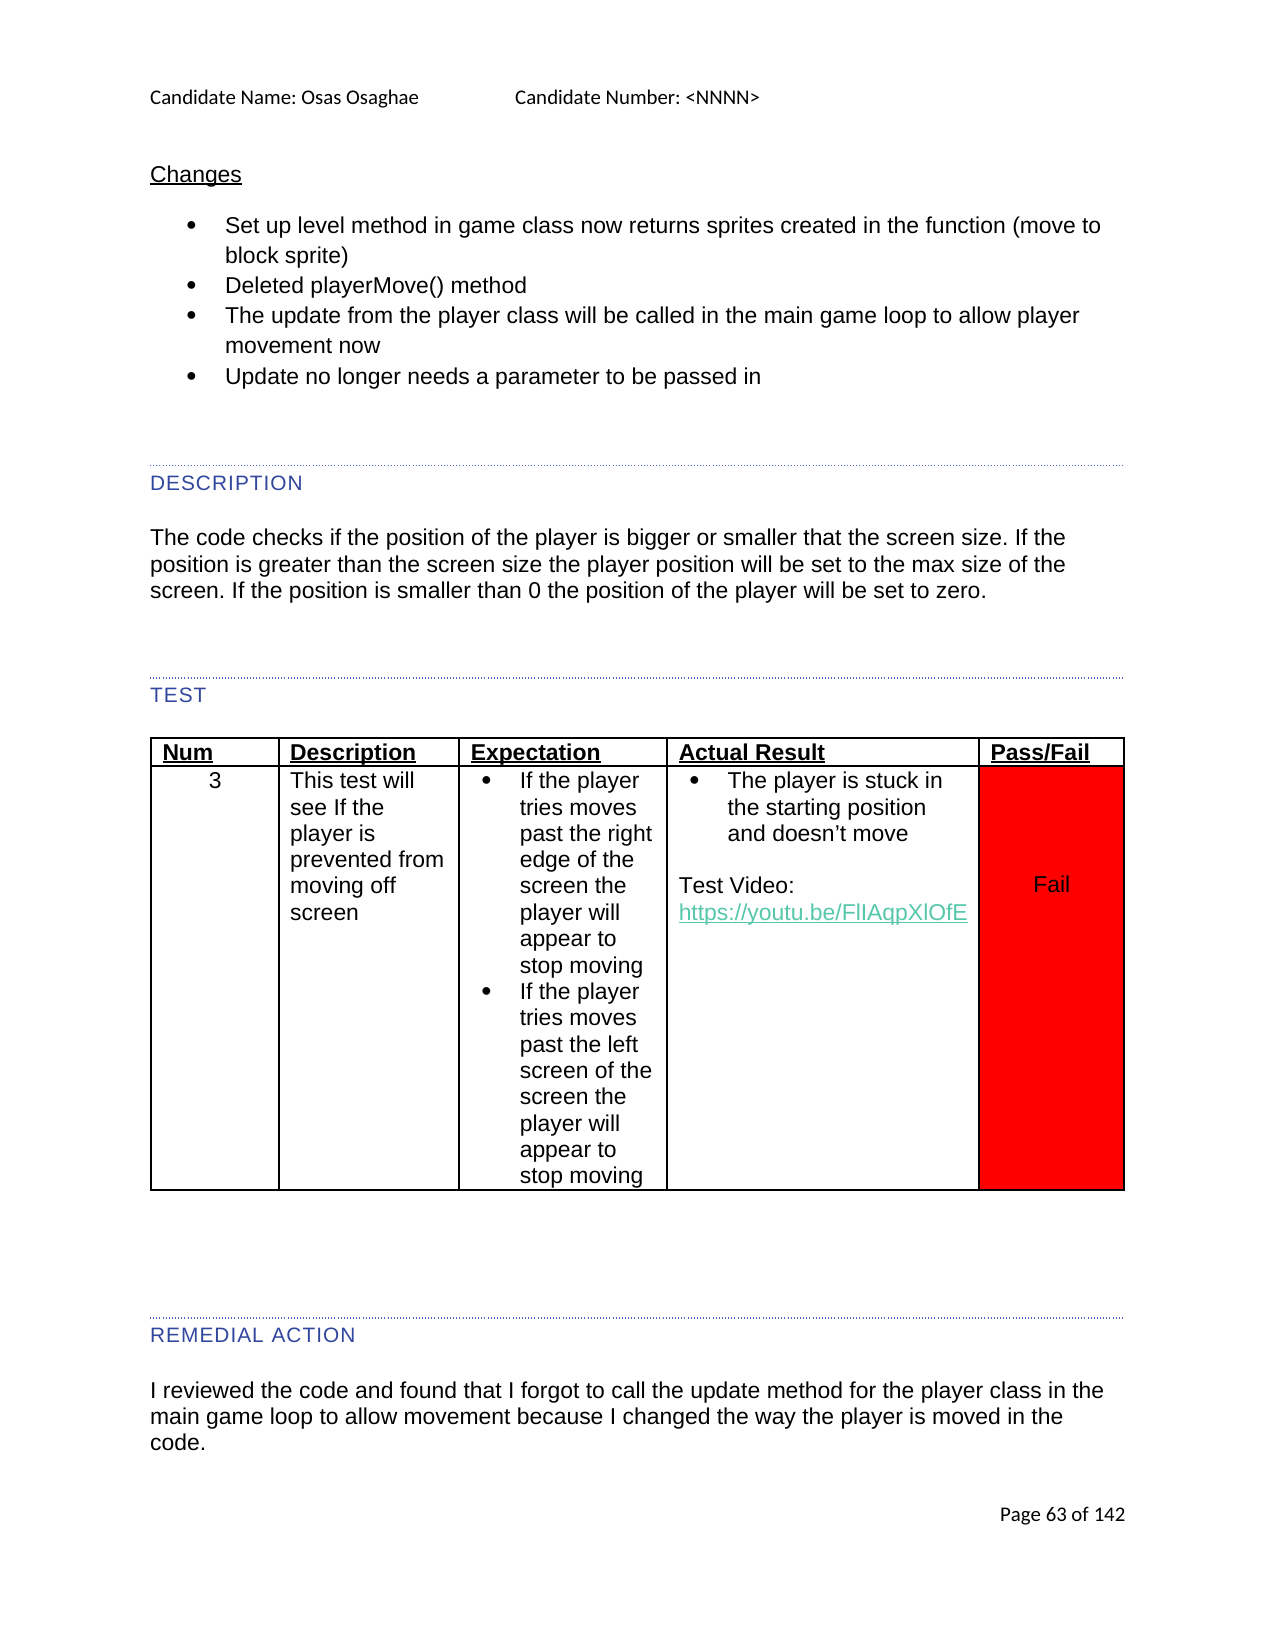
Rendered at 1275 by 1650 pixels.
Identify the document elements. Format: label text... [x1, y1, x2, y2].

subtitle Test [150, 677, 1125, 707]
table_cell 3 [152, 767, 278, 1189]
list Update no longer needs a parameter to be passed in [187, 363, 1125, 389]
subtitle Remedial action [150, 1317, 1125, 1347]
table_header Description [280, 739, 458, 765]
text I reviewed the code and found that I forgot to call the update method for the player class in the main game loop to allow movement because I changed the way the player is moved in the code. [150, 1377, 1125, 1456]
table_cell The player is stuck in the starting position and doesn’t move Test Video: https://youtu.be/FlIAqpXlOfE [668, 767, 978, 1189]
table_header Pass/Fail [980, 739, 1123, 765]
table_header Expectation [460, 739, 666, 765]
list Set up level method in game class now returns sprites created in the function (move to block sprite) [187, 212, 1125, 268]
list The update from the player class will be called in the main game loop to allow player movement now [187, 302, 1125, 359]
table_header Num [152, 739, 278, 765]
text Changes [150, 161, 1125, 187]
table_header Actual Result [668, 739, 978, 765]
table_cell Fail [980, 767, 1123, 1189]
text The code checks if the position of the player is bigger or smaller that the screen size. If the position is greater than the screen size the player position will be set to the max size of the screen. If the position is smaller than 0 the position of the player will be set to zero. [150, 524, 1125, 603]
list Deleted playerMove() method [187, 272, 1125, 298]
table_cell This test will see If the player is prevented from moving off screen [280, 767, 458, 1189]
subtitle Description [150, 465, 1125, 494]
